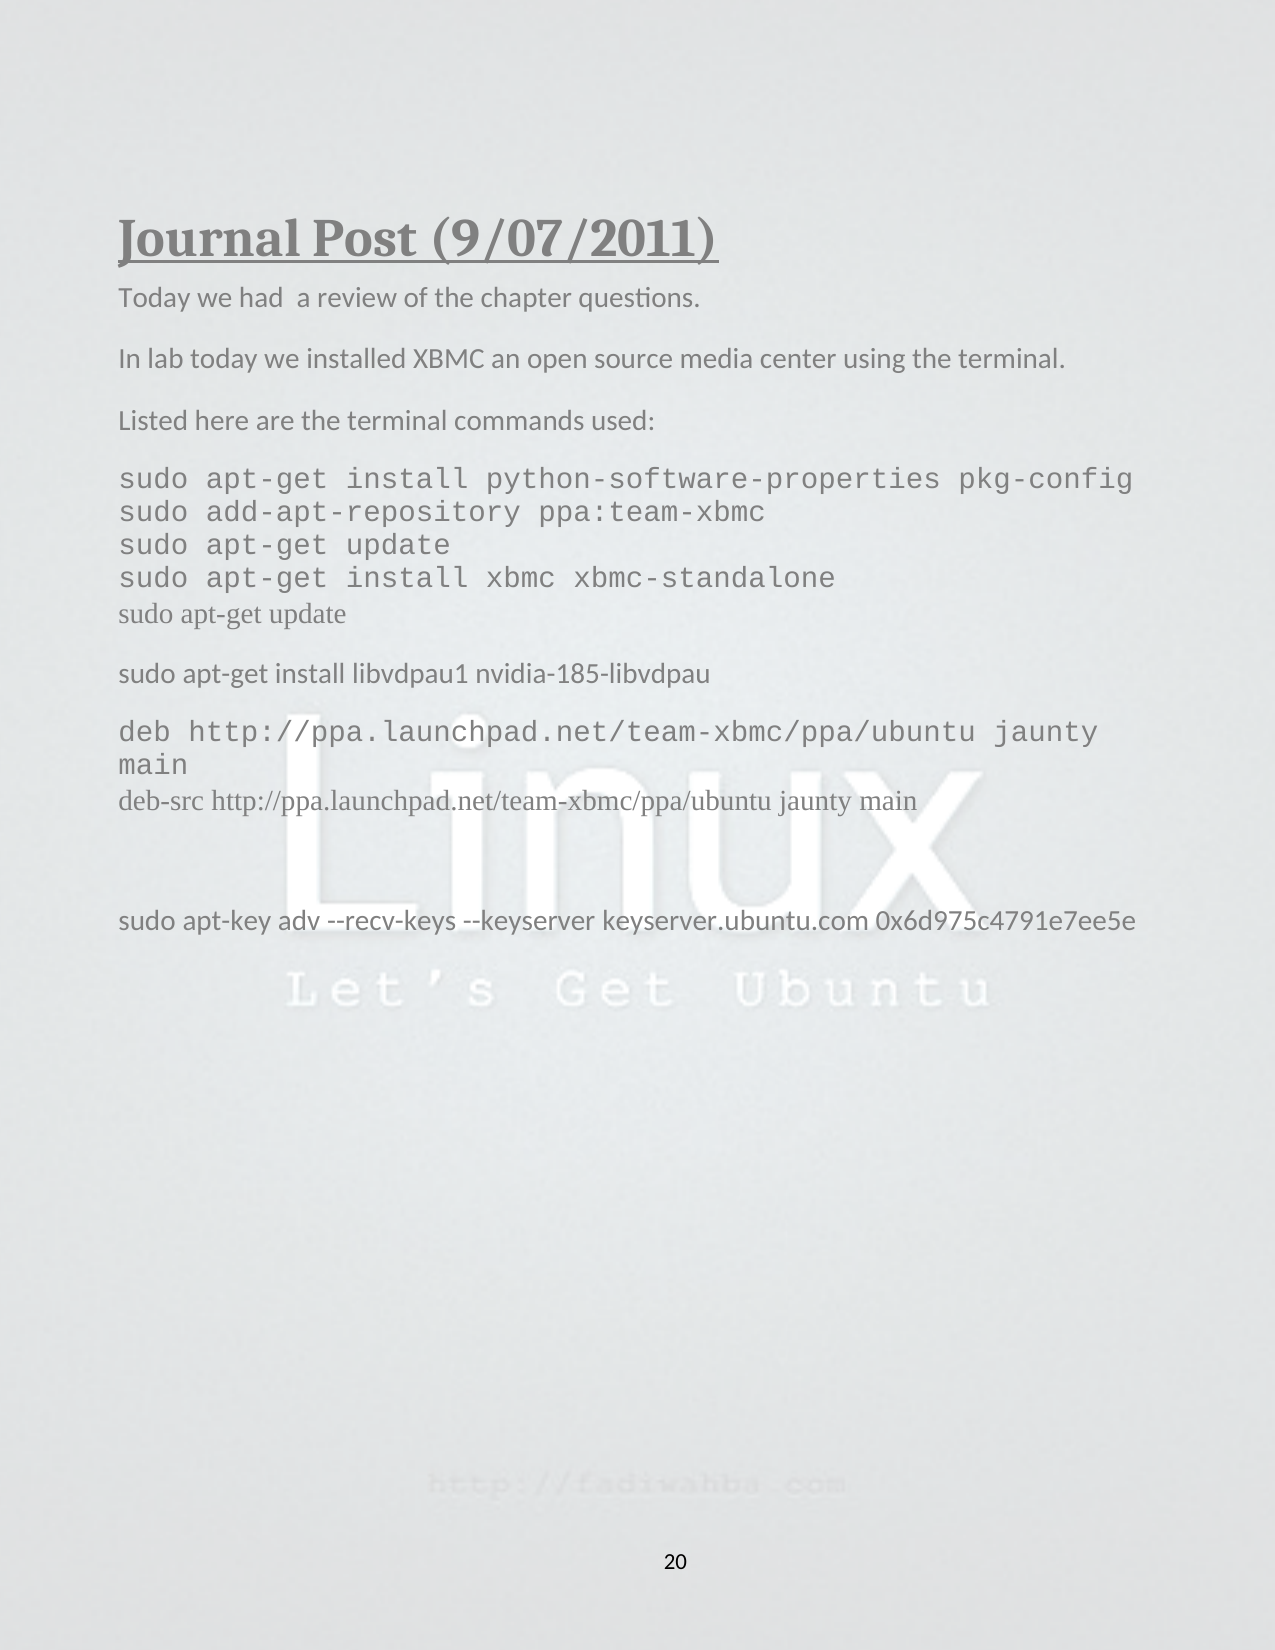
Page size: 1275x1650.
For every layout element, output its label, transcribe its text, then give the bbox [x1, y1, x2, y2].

text Today we had a review of the chapter questions. [118, 279, 1157, 314]
text sudo apt-key adv --recv-keys --keyserver keyserver.ubuntu.com 0x6d975c4791e7ee5e [118, 902, 1157, 938]
text sudo apt-get install libvdpau1 nvidia-185-libvdpau [118, 656, 1157, 691]
text sudo apt-get update [118, 530, 1157, 563]
text sudo apt-get install python-software-properties pkg-config [118, 464, 1157, 497]
text sudo apt-get install xbmc xbmc-standalone [118, 563, 1157, 596]
text deb http://ppa.launchpad.net/team-xbmc/ppa/ubuntu jaunty main [118, 717, 1157, 783]
text Listed here are the terminal commands used: [118, 402, 1157, 438]
text deb-src http://ppa.launchpad.net/team-xbmc/ppa/ubuntu jaunty main [118, 783, 1157, 817]
subtitle Journal Post (9/07/2011) [118, 207, 1157, 269]
text sudo apt-get update [118, 596, 1157, 630]
text sudo add-apt-repository ppa:team-xbmc [118, 497, 1157, 530]
text In lab today we installed XBMC an open source media center using the terminal. [118, 341, 1157, 376]
